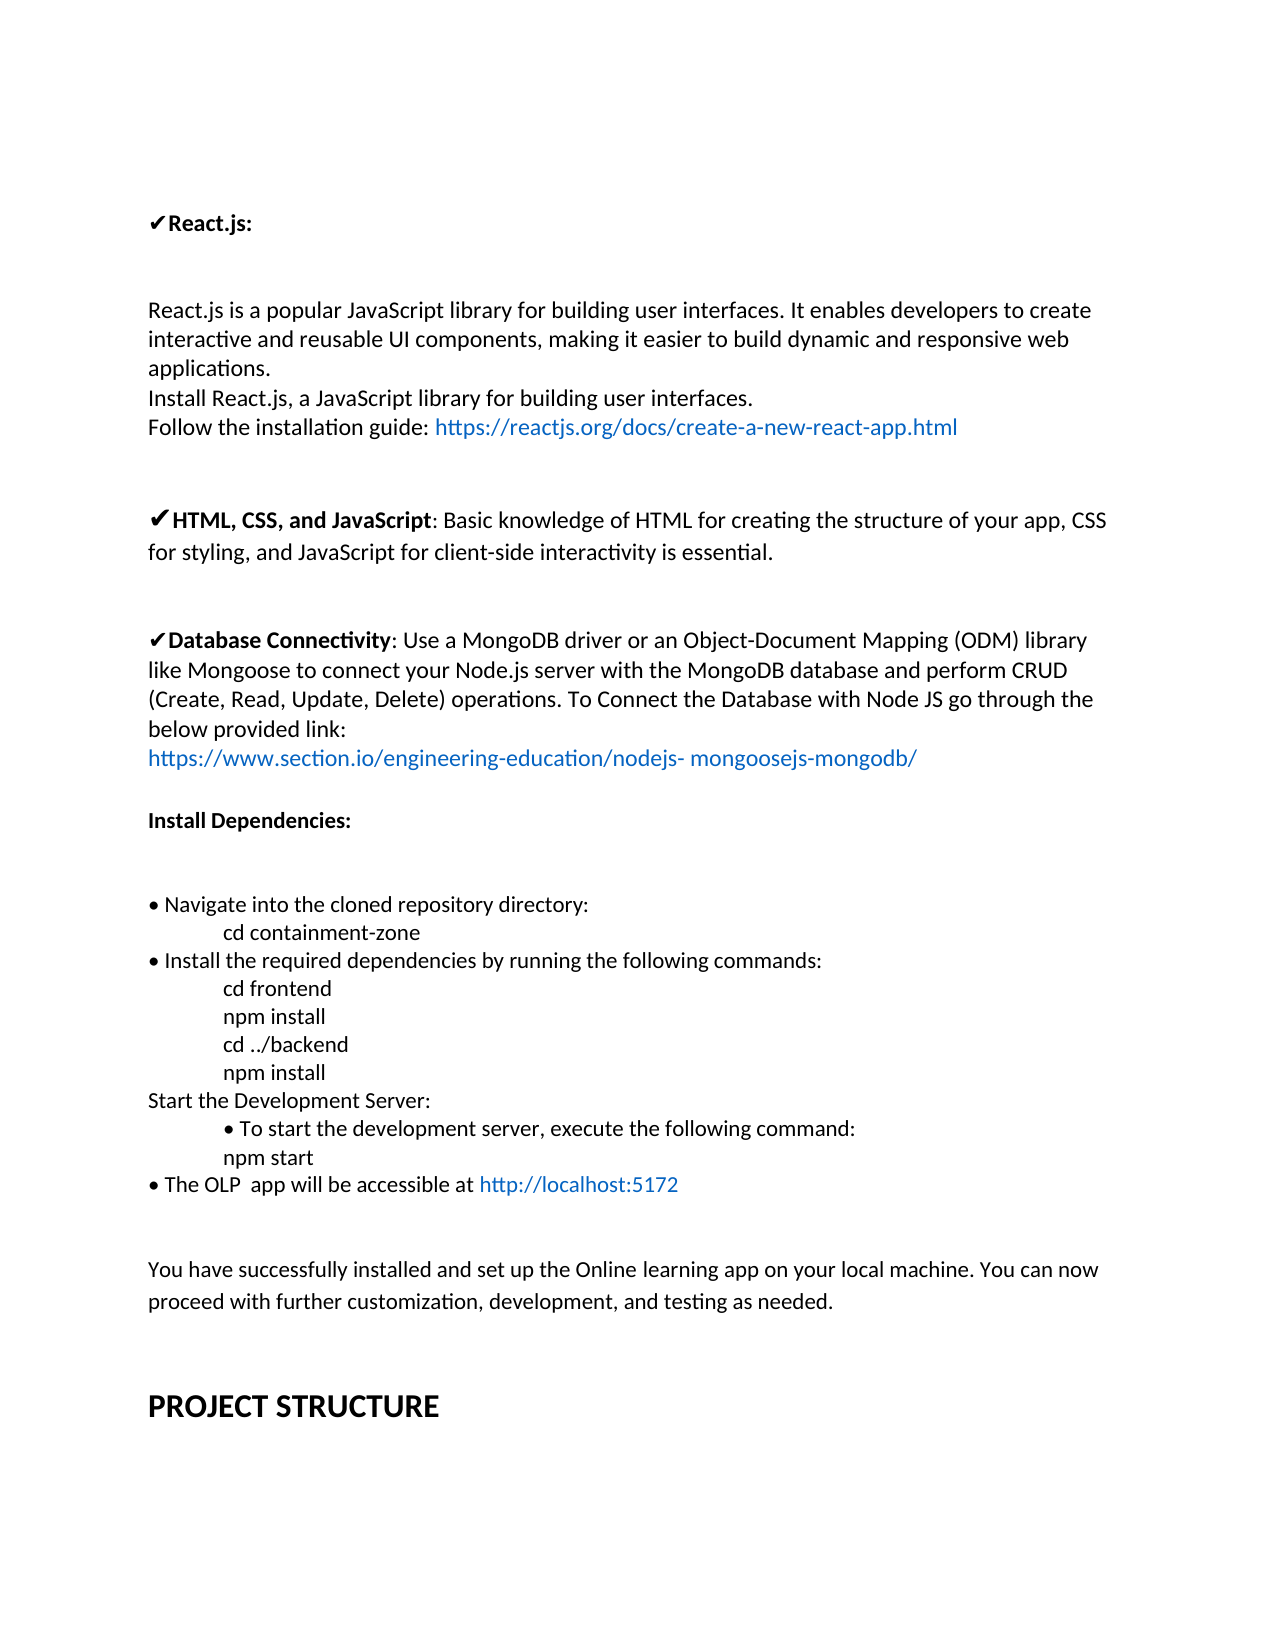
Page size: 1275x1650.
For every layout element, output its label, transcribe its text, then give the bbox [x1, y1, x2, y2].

text cd containment-zone [148, 918, 1127, 946]
text cd frontend [148, 974, 1127, 1002]
text Install Dependencies: [148, 806, 1127, 834]
text PROJECT STRUCTURE [148, 1385, 1127, 1425]
text cd ../backend [148, 1031, 1127, 1058]
text • The OLP app will be accessible at http://localhost:5172 [148, 1171, 1127, 1199]
text https://www.section.io/engineering-education/nodejs- mongoosejs-mongodb/ [148, 743, 1127, 772]
text npm start [148, 1143, 1127, 1171]
text npm install [148, 1058, 1127, 1087]
text React.js is a popular JavaScript library for building user interfaces. It enables developers to create interactive and reusable UI components, making it easier to build dynamic and responsive web applications. [148, 295, 1127, 383]
text Install React.js, a JavaScript library for building user interfaces. [148, 383, 1127, 412]
text • Install the required dependencies by running the following commands: [148, 946, 1127, 974]
text ✔HTML, CSS, and JavaScript: Basic knowledge of HTML for creating the structure of your app, CSS for styling, and JavaScript for client-side interactivity is essential. [148, 497, 1127, 566]
text • To start the development server, execute the following command: [148, 1114, 1127, 1143]
text ✔React.js: [148, 206, 1127, 239]
text npm install [148, 1002, 1127, 1031]
text Start the Development Server: [148, 1087, 1127, 1114]
text You have successfully installed and set up the Online learning app on your local machine. You can now proceed with further customization, development, and testing as needed. [148, 1255, 1127, 1315]
text ✔Database Connectivity: Use a MongoDB driver or an Object-Document Mapping (ODM) library like Mongoose to connect your Node.js server with the MongoDB database and perform CRUD (Create, Read, Update, Delete) operations. To Connect the Database with Node JS go through the below provided link: [148, 622, 1127, 743]
text Follow the installation guide: https://reactjs.org/docs/create-a-new-react-app.html [148, 412, 1127, 441]
text • Navigate into the cloned repository directory: [148, 890, 1127, 918]
